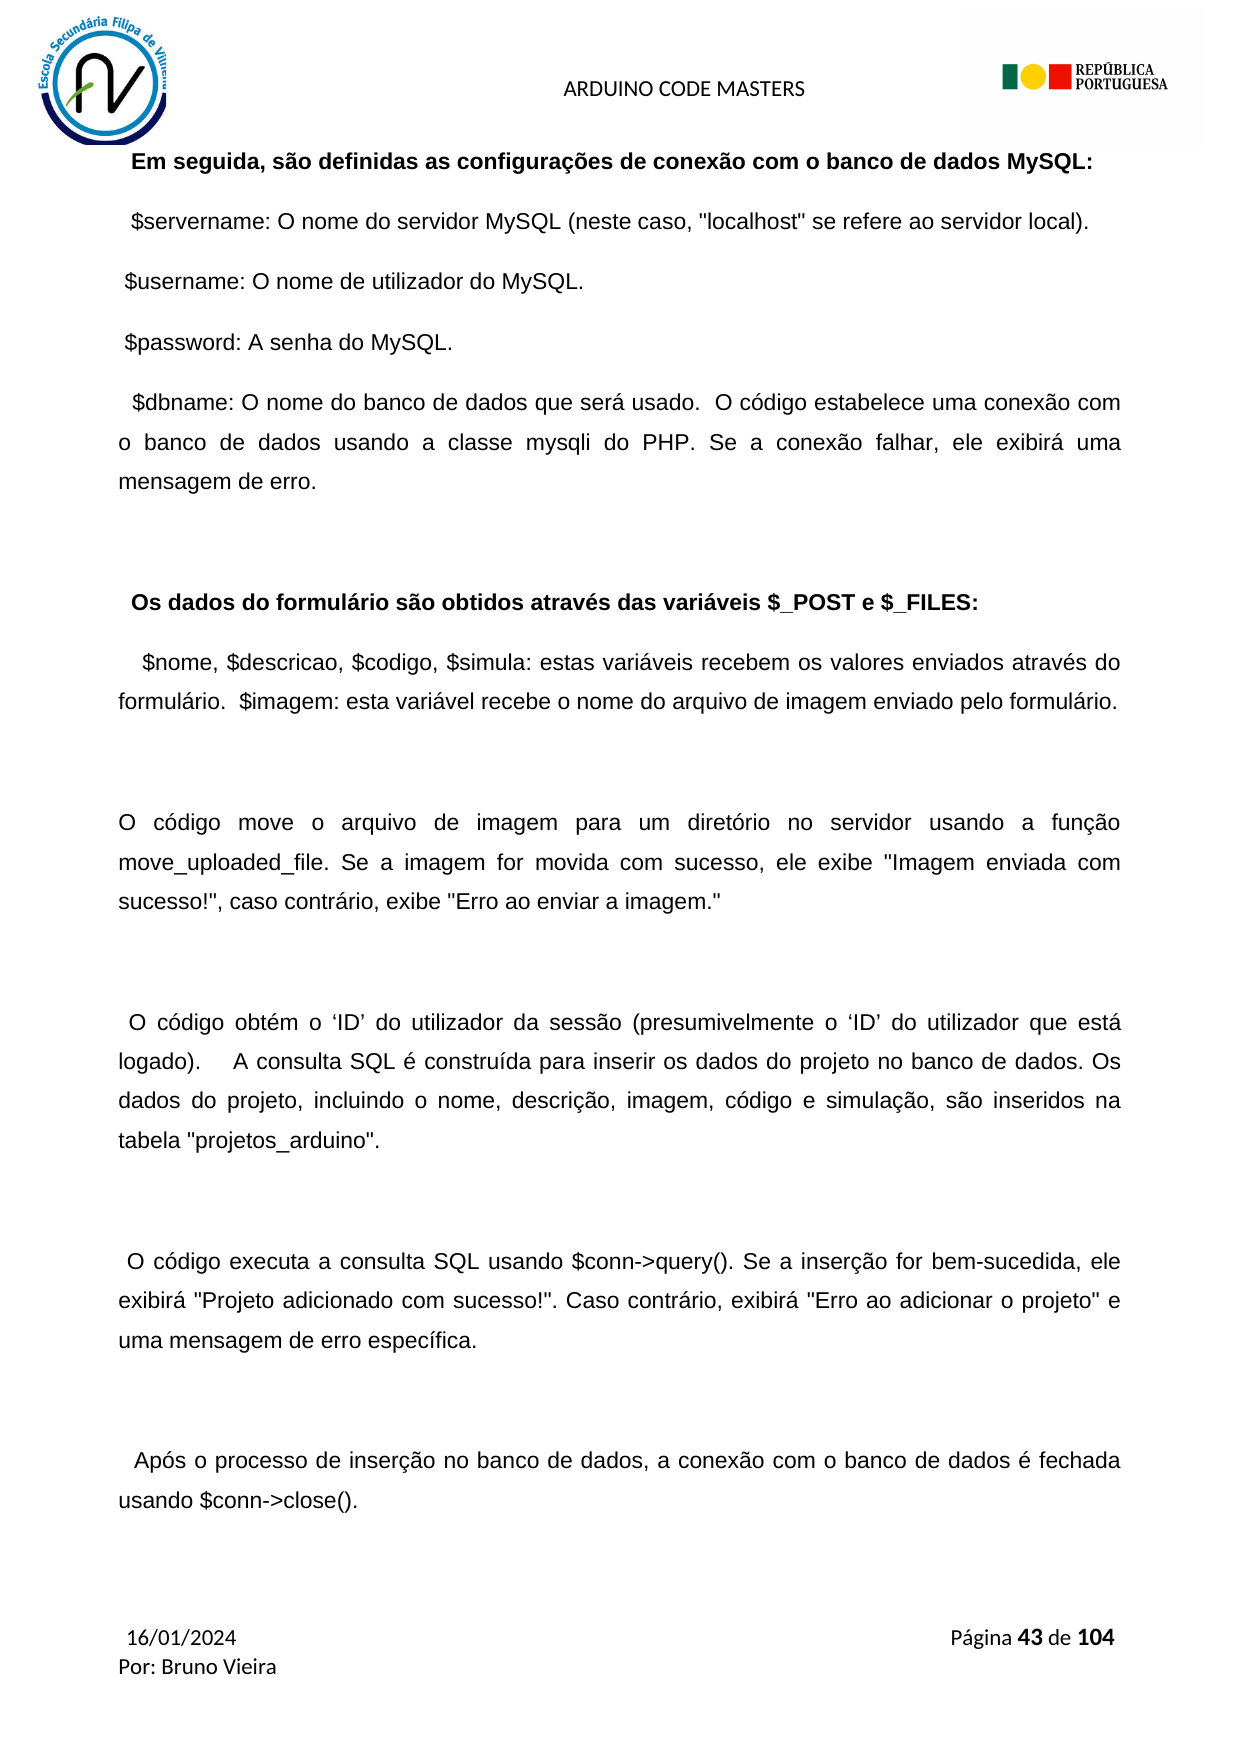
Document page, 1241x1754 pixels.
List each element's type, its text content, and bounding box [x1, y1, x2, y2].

text $username: O nome de utilizador do MySQL. [118, 268, 1122, 295]
text $servername: O nome do servidor MySQL (neste caso, "localhost" se refere ao servidor local). [118, 208, 1122, 234]
text $nome, $descricao, $codigo, $simula: estas variáveis recebem os valores enviados através do formulário. $imagem: esta variável recebe o nome do arquivo de imagem enviado pelo formulário. [118, 649, 1122, 715]
text O código move o arquivo de imagem para um diretório no servidor usando a função move_uploaded_file. Se a imagem for movida com sucesso, ele exibe "Imagem enviada com sucesso!", caso contrário, exibe "Erro ao enviar a imagem." [118, 809, 1122, 914]
picture [959, 8, 1204, 146]
text $password: A senha do MySQL. [118, 329, 1122, 355]
text Em seguida, são definidas as configurações de conexão com o banco de dados MySQL: [118, 148, 1122, 174]
picture [37, 15, 167, 144]
text O código obtém o ‘ID’ do utilizador da sessão (presumivelmente o ‘ID’ do utilizador que está logado). A consulta SQL é construída para inserir os dados do projeto no banco de dados. Os dados do projeto, incluindo o nome, descrição, imagem, código e simulação, são inseridos na tabela "projetos_arduino". [118, 1008, 1122, 1153]
text $dbname: O nome do banco de dados que será usado. O código estabelece uma conexão com o banco de dados usando a classe mysqli do PHP. Se a conexão falhar, ele exibirá uma mensagem de erro. [118, 389, 1122, 494]
text Os dados do formulário são obtidos através das variáveis $_POST e $_FILES: [118, 588, 1122, 615]
text O código executa a consulta SQL usando $conn->query(). Se a inserção for bem-sucedida, ele exibirá "Projeto adicionado com sucesso!". Caso contrário, exibirá "Erro ao adicionar o projeto" e uma mensagem de erro específica. [118, 1248, 1122, 1353]
text Após o processo de inserção no banco de dados, a conexão com o banco de dados é fechada usando $conn->close(). [118, 1447, 1122, 1513]
